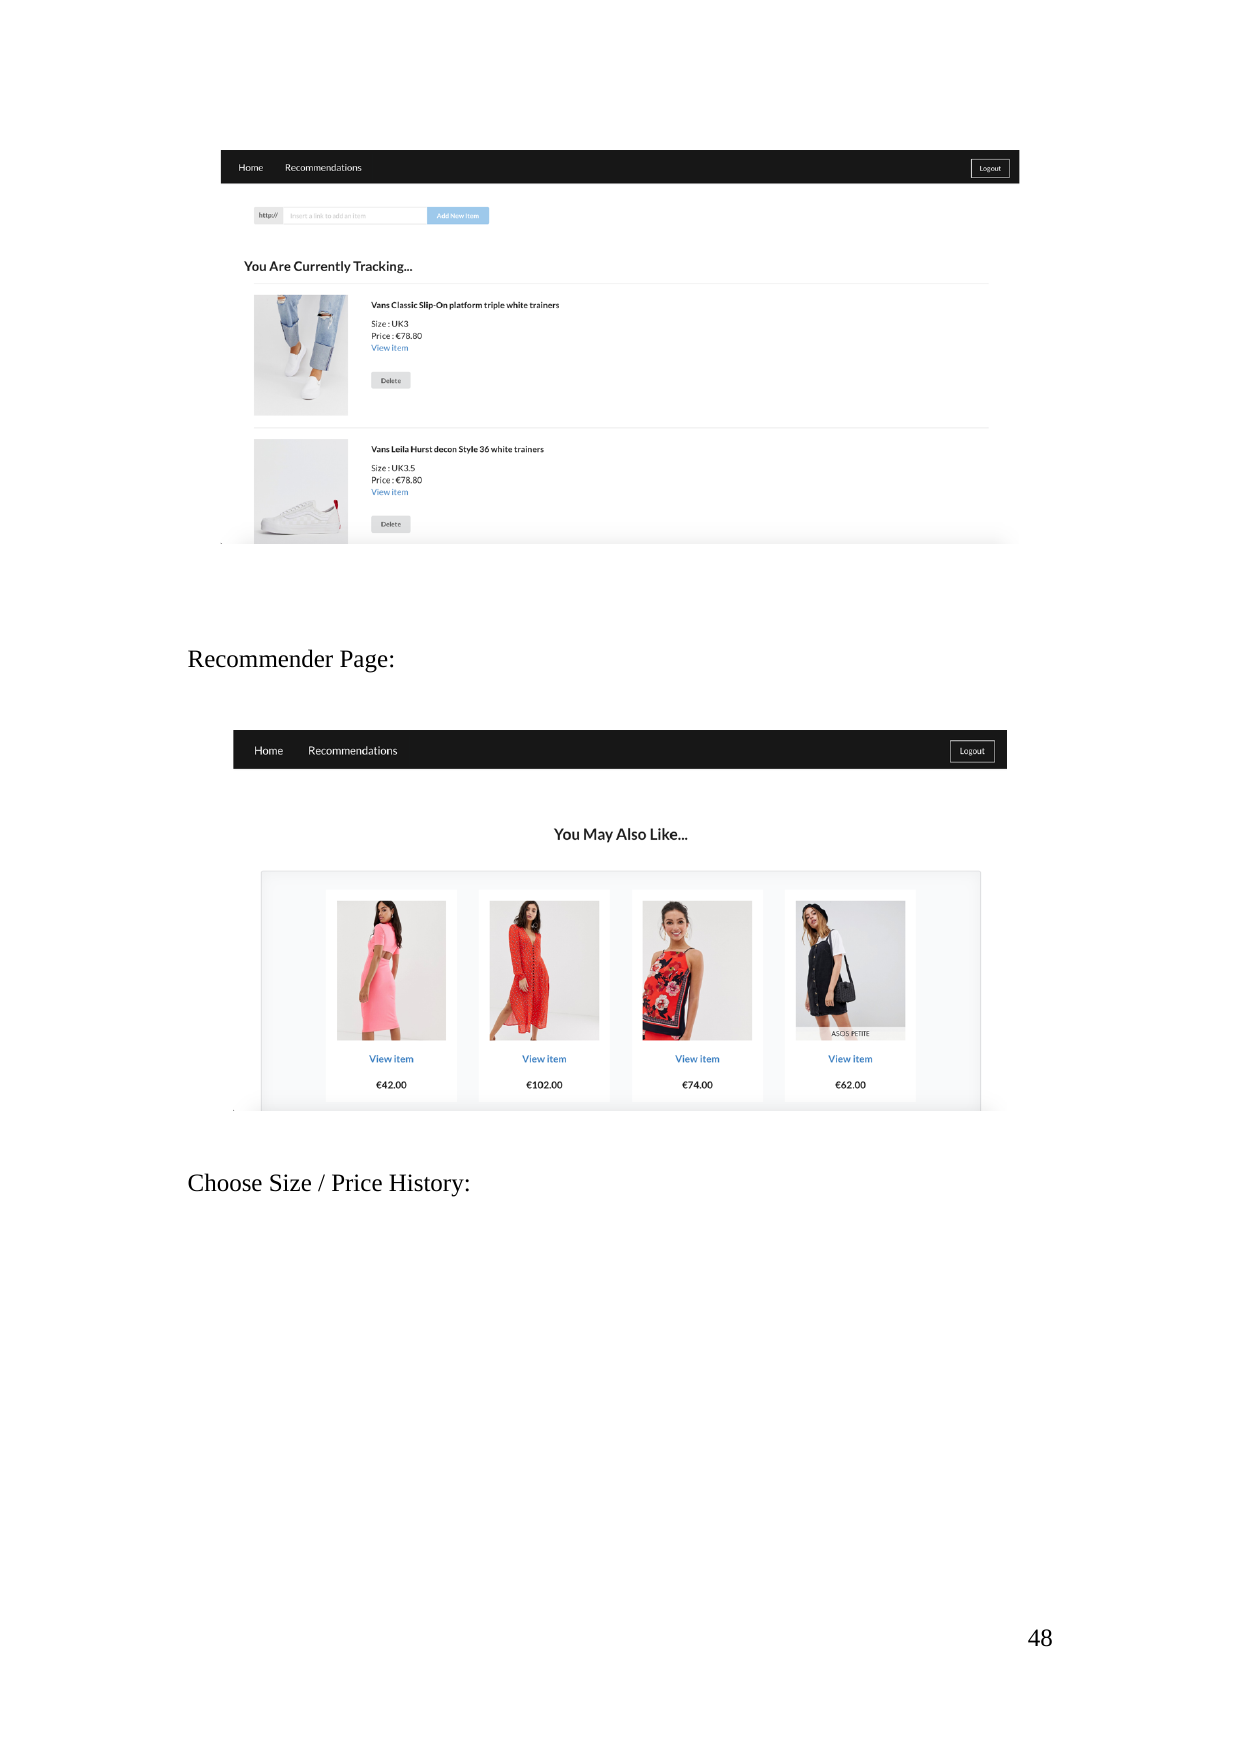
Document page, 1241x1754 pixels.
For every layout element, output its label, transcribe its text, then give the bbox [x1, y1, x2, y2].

text Recommender Page: [187, 644, 1053, 672]
picture [233, 730, 1007, 1111]
picture [220, 150, 1020, 544]
text Choose Size / Price History: [187, 1168, 1053, 1197]
